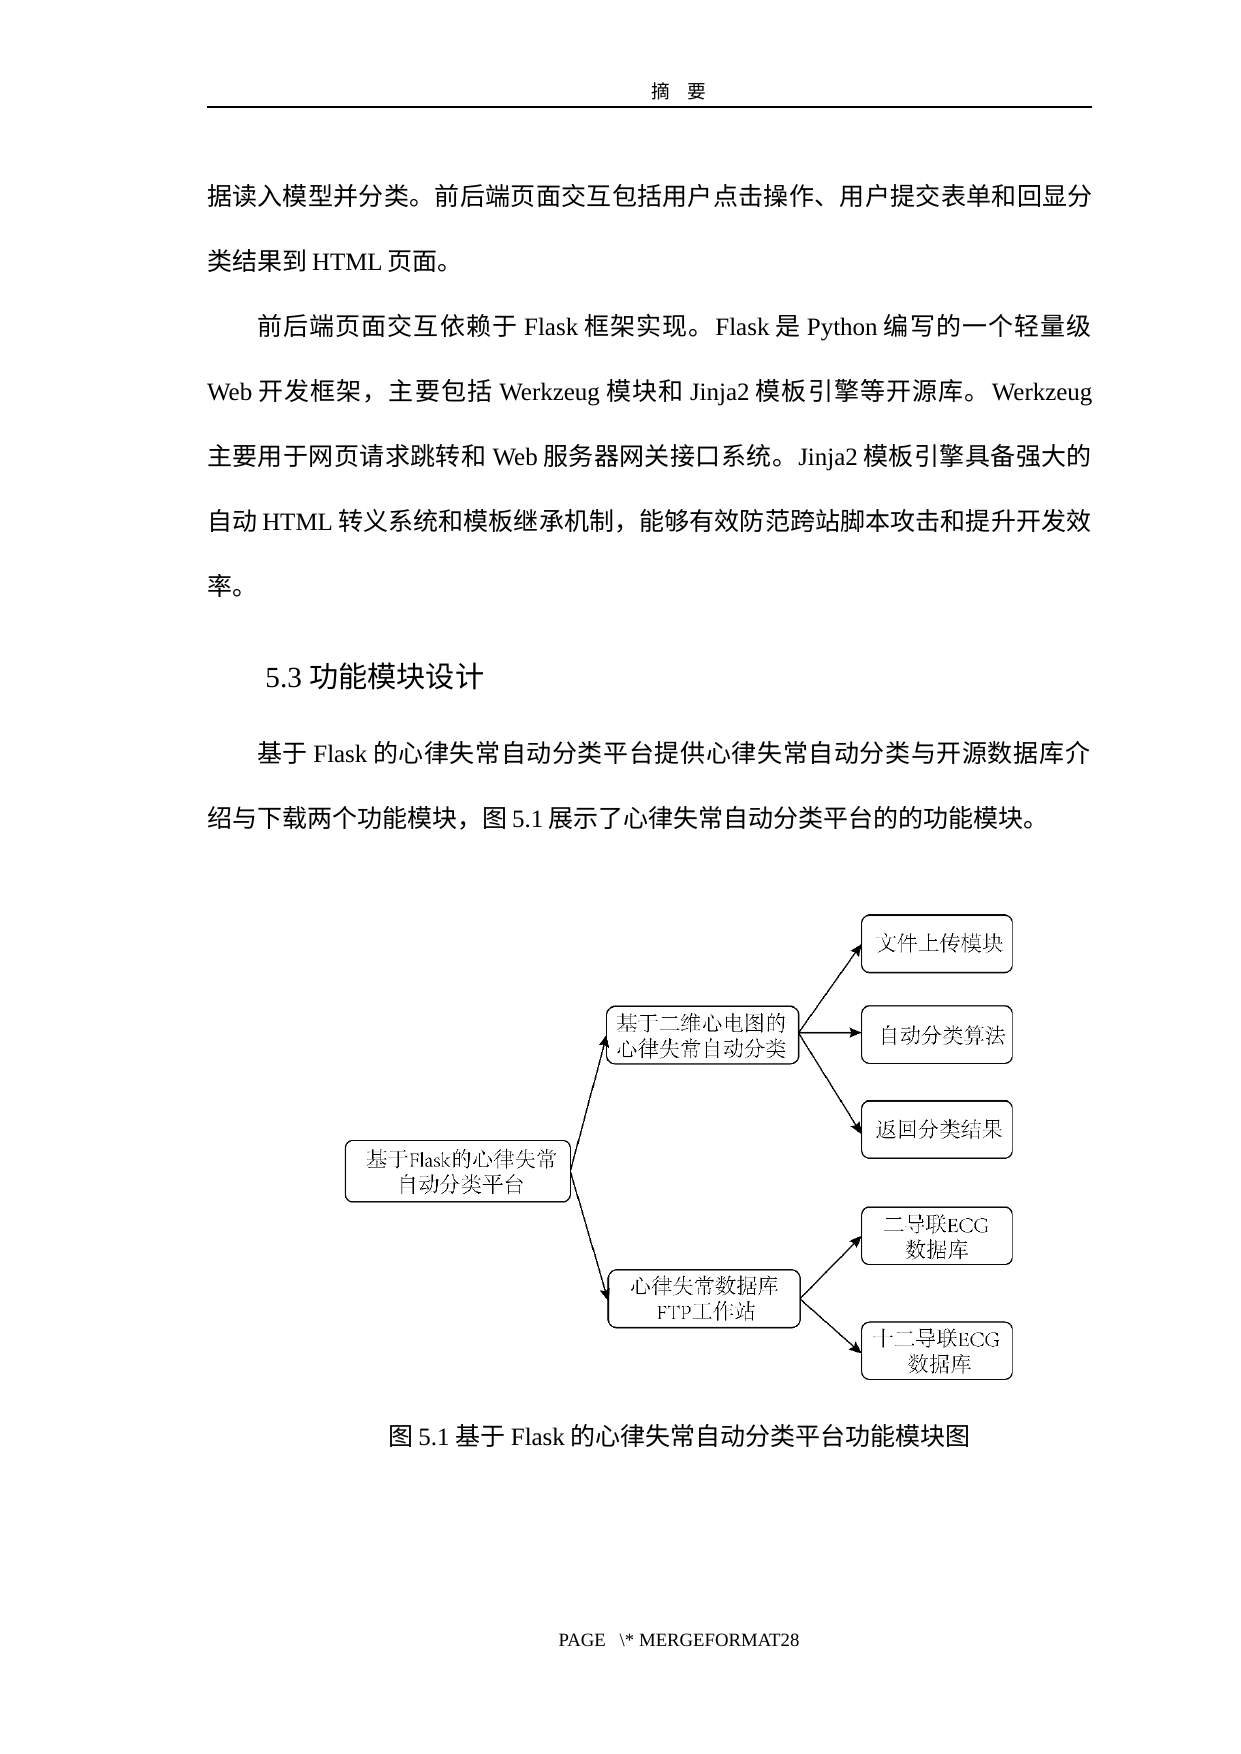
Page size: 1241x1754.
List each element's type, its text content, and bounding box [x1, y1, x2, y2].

subtitle 5.3 功能模块设计 [207, 642, 1092, 707]
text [207, 162, 1092, 292]
text 前后端页面交互依赖于Flask框架实现。Flask是Python编写的一个轻量级Web开发框架，主要包括Werkzeug模块和Jinja2模板引擎等开源库。Werkzeug主要用于网页请求跳转和Web服务器网关接口系统。Jinja2模板引擎具备强大的自动HTML转义系统和模板继承机制，能够有效防范跨站脚本攻击和提升开发效率。 [207, 292, 1092, 617]
text 图5.1 基于Flask的心律失常自动分类平台功能模块图 [207, 1402, 1092, 1467]
text 基于Flask的心律失常自动分类平台提供心律失常自动分类与开源数据库介绍与下载两个功能模块，图5.1展示了心律失常自动分类平台的的功能模块。 [207, 719, 1092, 849]
picture [344, 914, 1013, 1380]
